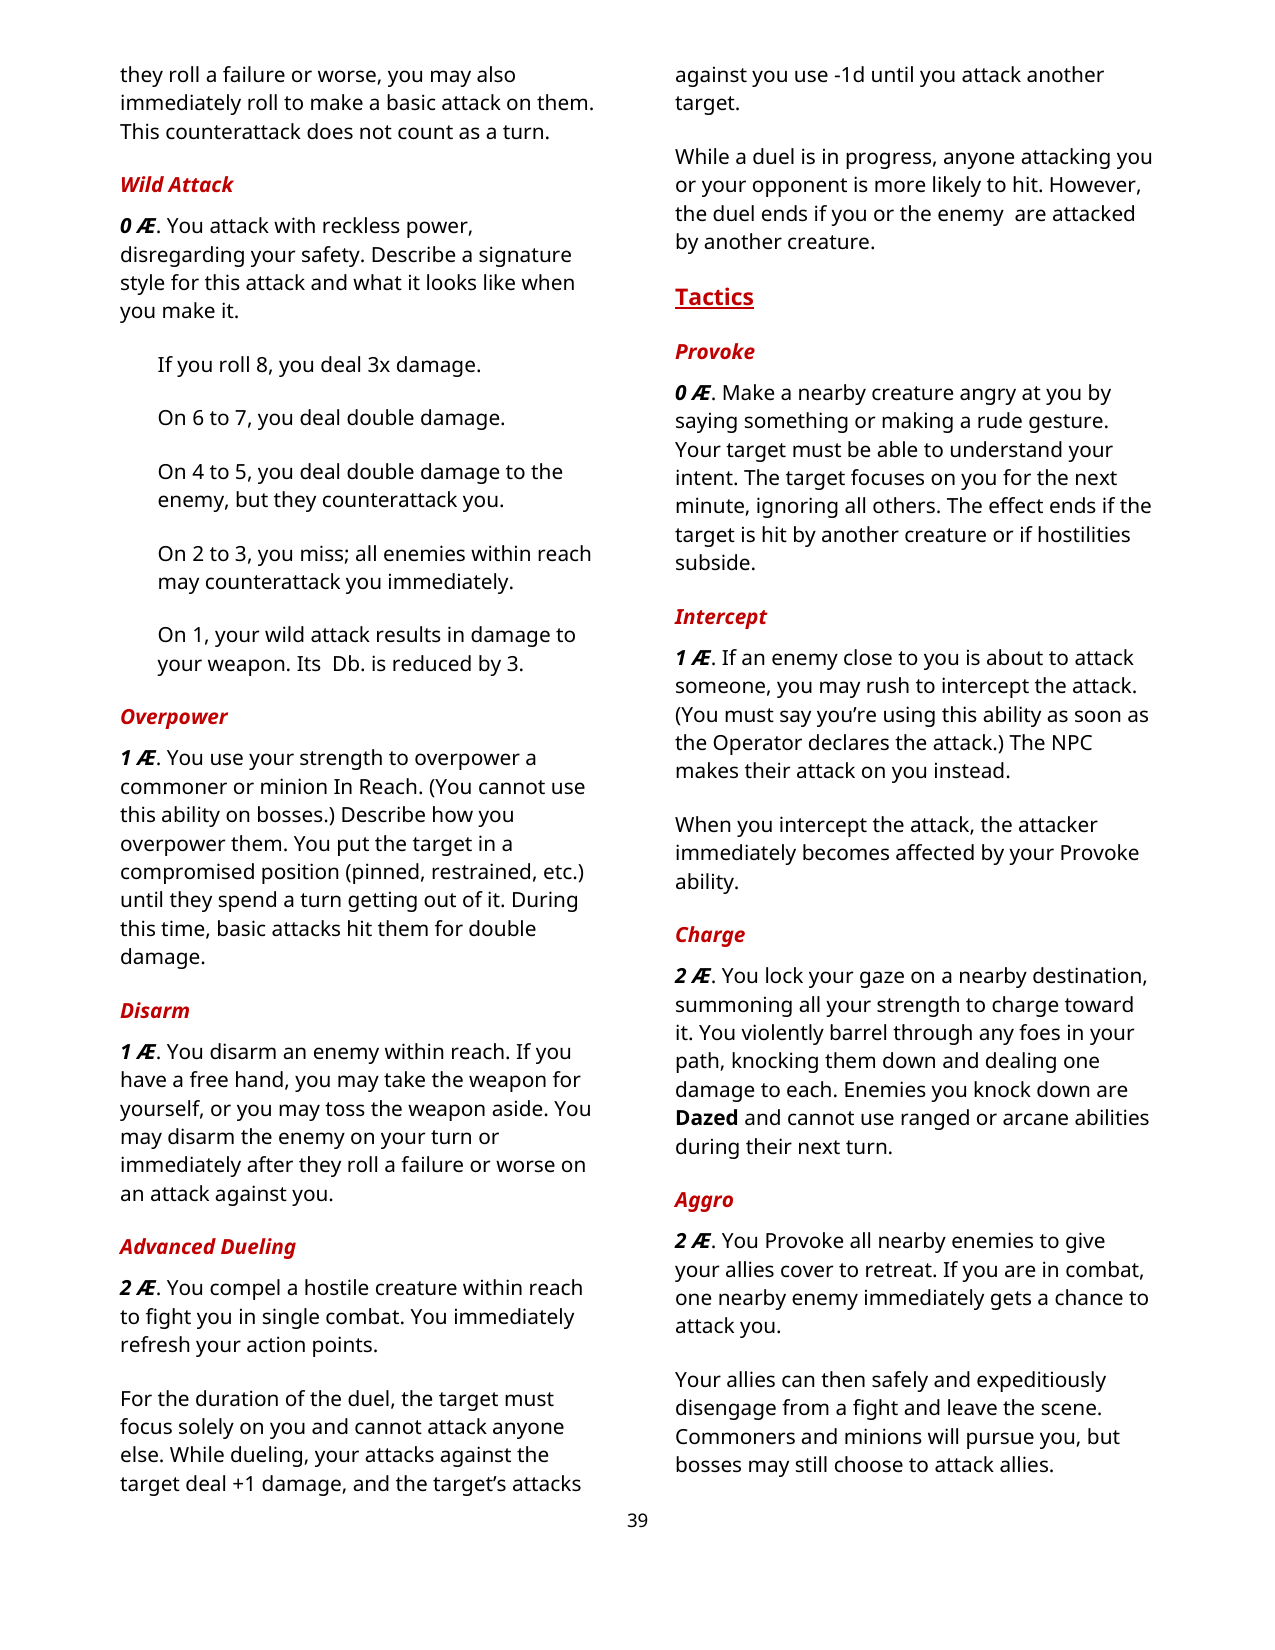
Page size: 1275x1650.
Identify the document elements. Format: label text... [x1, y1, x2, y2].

subtitle Disarm [120, 996, 600, 1024]
subtitle Advanced Dueling [120, 1232, 600, 1261]
subtitle Intercept [675, 602, 1155, 630]
subtitle Wild Attack [120, 170, 600, 199]
text On 4 to 5, you deal double damage to the enemy, but they counterattack you. [157, 457, 600, 514]
subtitle Tactics [675, 281, 1155, 312]
subtitle Overpower [120, 702, 600, 731]
text 1 Æ. You disarm an enemy within reach. If you have a free hand, you may take the weapon for yourself, or you may toss the weapon aside. You may disarm the enemy on your turn or immediately after they roll a failure or worse on an attack against you. [120, 1037, 600, 1207]
text 1 Æ. If an enemy close to you is about to attack someone, you may rush to intercept the attack. (You must say you’re using this ability as soon as the Operator declares the attack.) The NPC makes their attack on you instead. [675, 643, 1155, 785]
text For the duration of the duel, the target must focus solely on you and cannot attack anyone else. While dueling, your attacks against the target deal +1 damage, and the target’s attacks against you use -1d until you attack another target. [675, 60, 1155, 117]
text When you intercept the attack, the attacker immediately becomes affected by your Provoke ability. [675, 810, 1155, 895]
text On 1, your wild attack results in damage to your weapon. Its Db. is reduced by 3. [157, 621, 600, 677]
text 2 Æ. You lock your gaze on a nearby destination, summoning all your strength to charge toward it. You violently barrel through any foes in your path, knocking them down and dealing one damage to each. Enemies you knock down are Dazed and cannot use ranged or arcane abilities during their next turn. [675, 961, 1155, 1160]
text On 6 to 7, you deal double damage. [157, 403, 600, 432]
text 0 Æ. Make a nearby creature angry at you by saying something or making a rude gesture. Your target must be able to understand your intent. The target focuses on you for the next minute, ignoring all others. The effect ends if the target is hit by another creature or if hostilities subside. [675, 378, 1155, 577]
text 2 Æ. You compel a hostile creature within reach to fight you in single combat. You immediately refresh your action points. [120, 1273, 600, 1359]
text Your allies can then safely and expeditiously disengage from a fight and leave the scene. Commoners and minions will pursue you, but bosses may still choose to attack allies. [675, 1365, 1155, 1479]
text 0 Æ. You attack with reckless power, disregarding your safety. Describe a signature style for this attack and what it looks like when you make it. [120, 211, 600, 325]
text If you roll 8, you deal 3x damage. [157, 350, 600, 378]
text While a duel is in progress, anyone attacking you or your opponent is more likely to hit. However, the duel ends if you or the enemy are attacked by another creature. [675, 142, 1155, 256]
subtitle Provoke [675, 337, 1155, 365]
text On 2 to 3, you miss; all enemies within reach may counterattack you immediately. [157, 539, 600, 596]
text 2 Æ. You Provoke all nearby enemies to give your allies cover to retreat. If you are in combat, one nearby enemy immediately gets a chance to attack you. [675, 1226, 1155, 1340]
text 1 Æ. You use your strength to overpower a commoner or minion In Reach. (You cannot use this ability on bosses.) Describe how you overpower them. You put the target in a compromised position (pinned, restrained, etc.) until they spend a turn getting out of it. During this time, basic attacks hit them for double damage. [120, 743, 600, 971]
subtitle Aggro [675, 1185, 1155, 1214]
text For the duration of the duel, the target must focus solely on you and cannot attack anyone else. While dueling, your attacks against the target deal +1 damage, and the target’s attacks against you use -1d until you attack another target. [120, 1384, 600, 1497]
subtitle Charge [675, 920, 1155, 949]
